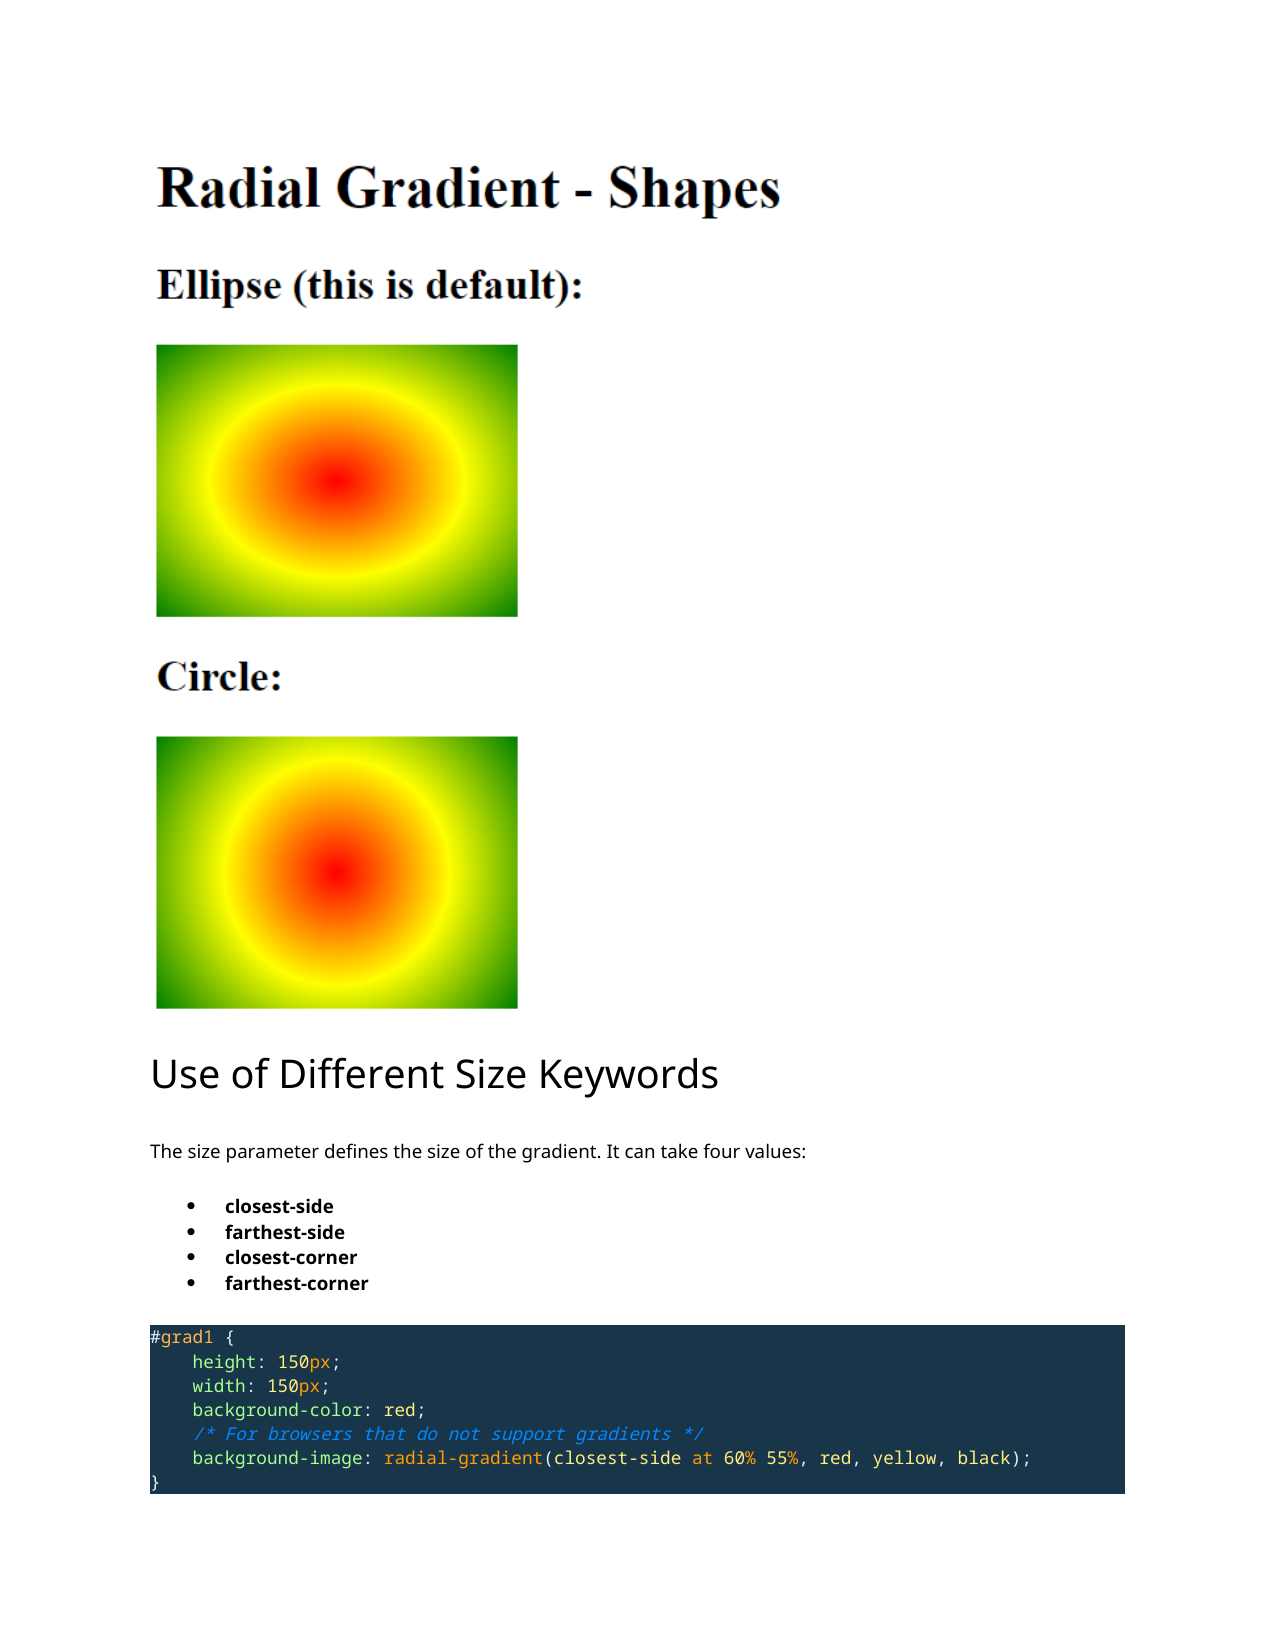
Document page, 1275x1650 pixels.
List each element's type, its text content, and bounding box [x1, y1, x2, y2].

text The size parameter defines the size of the gradient. It can take four values: [150, 1138, 1125, 1164]
text height: 150px; [150, 1349, 1125, 1373]
subtitle Use of Different Size Keywords [150, 1046, 1125, 1100]
text } [150, 1470, 1125, 1494]
list farthest-corner [187, 1270, 1125, 1296]
picture [150, 150, 841, 1022]
text background-color: red; [150, 1397, 1125, 1422]
text background-image: radial-gradient(closest-side at 60% 55%, red, yellow, black); [150, 1446, 1125, 1470]
list closest-corner [187, 1245, 1125, 1270]
list farthest-side [187, 1219, 1125, 1245]
text width: 150px; [150, 1373, 1125, 1397]
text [150, 1422, 1125, 1446]
text #grad1 { [150, 1325, 1125, 1349]
list closest-side [187, 1194, 1125, 1219]
